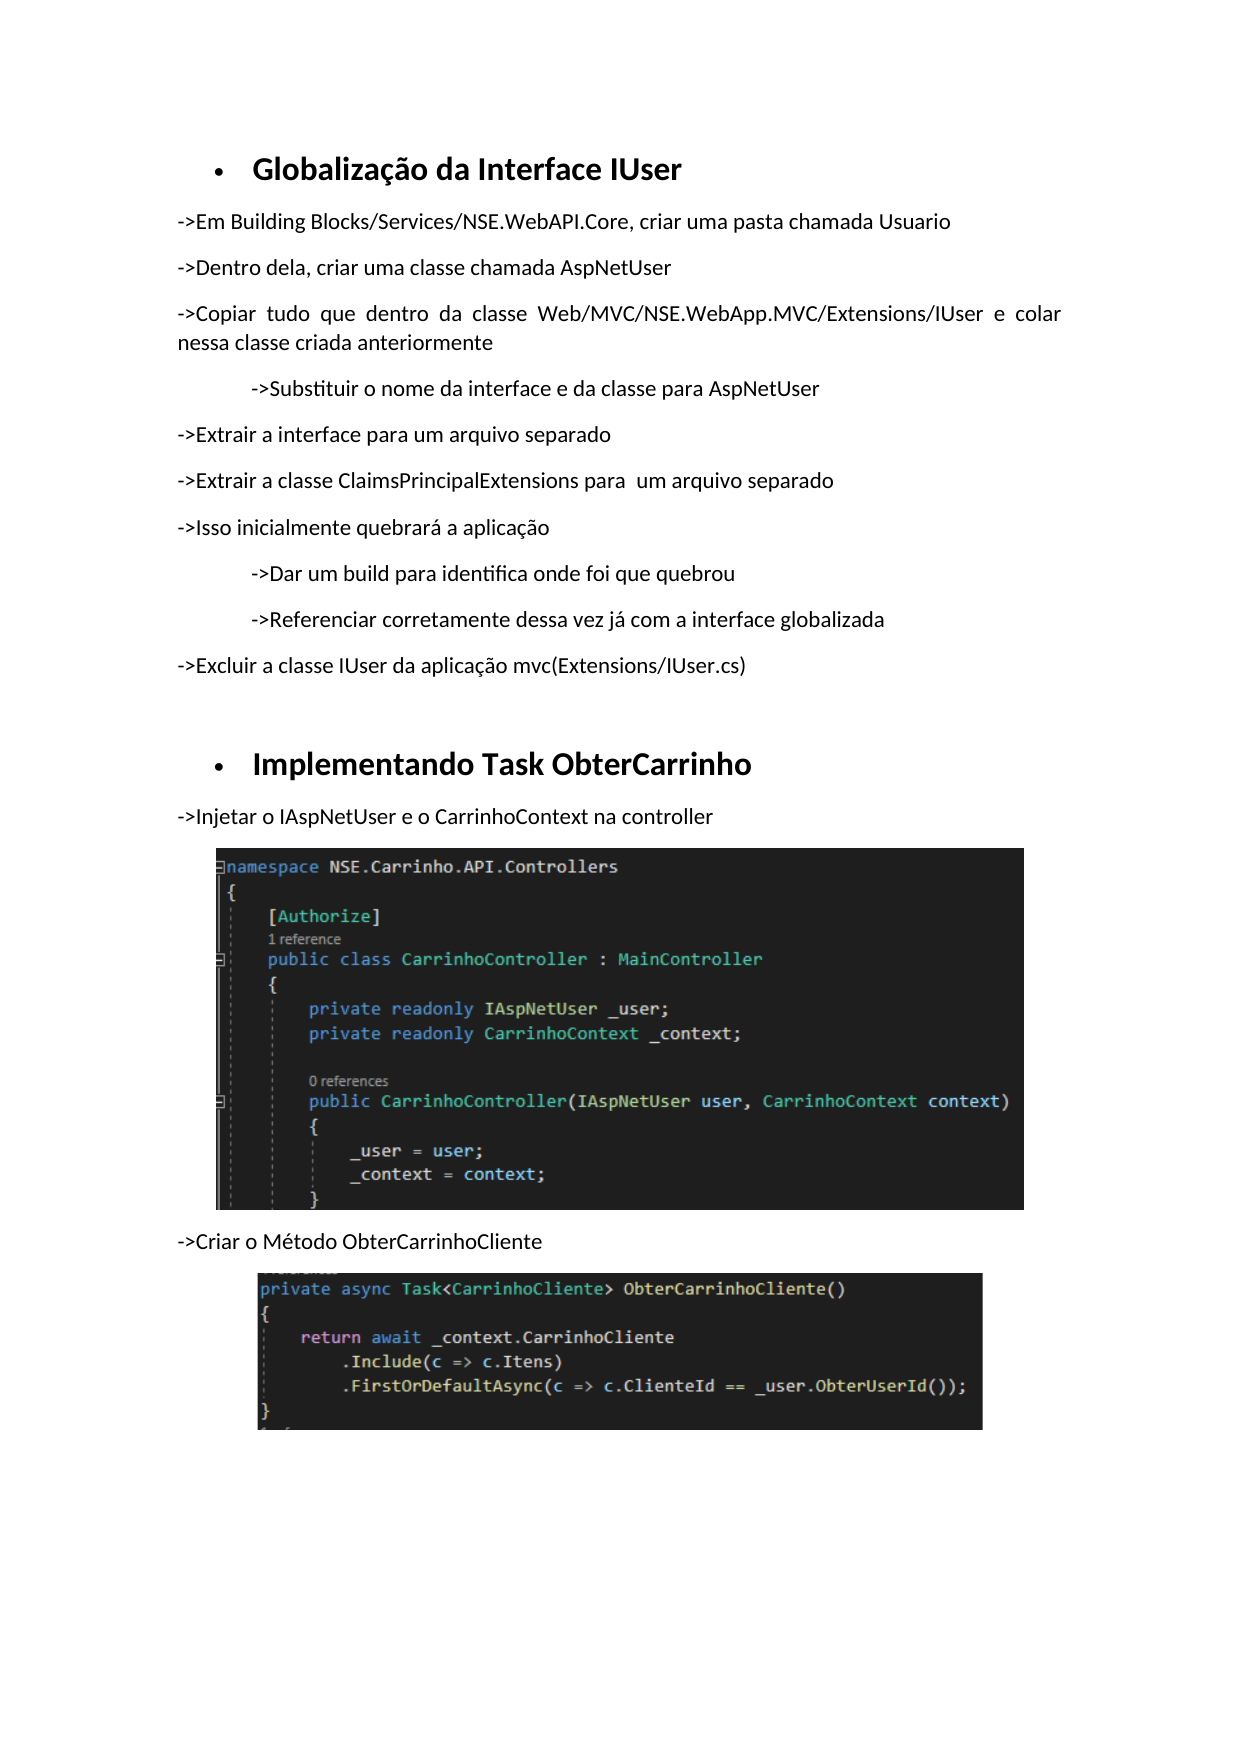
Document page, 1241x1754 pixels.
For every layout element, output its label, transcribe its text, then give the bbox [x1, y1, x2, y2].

text ->Referenciar corretamente dessa vez já com a interface globalizada [177, 605, 1063, 633]
text ->Excluir a classe IUser da aplicação mvc(Extensions/IUser.cs) [177, 651, 1063, 679]
text ->Em Building Blocks/Services/NSE.WebAPI.Core, criar uma pasta chamada Usuario [177, 207, 1063, 235]
text ->Copiar tudo que dentro da classe Web/MVC/NSE.WebApp.MVC/Extensions/IUser e colar nessa classe criada anteriormente [177, 299, 1063, 356]
list Implementando Task ObterCarrinho [215, 743, 1063, 783]
text ->Extrair a interface para um arquivo separado [177, 421, 1063, 448]
list Globalização da Interface IUser [215, 148, 1063, 188]
text ->Injetar o IAspNetUser e o CarrinhoContext na controller [177, 802, 1063, 830]
picture [216, 848, 1024, 1210]
text ->Extrair a classe ClaimsPrincipalExtensions para um arquivo separado [177, 467, 1063, 494]
text ->Dentro dela, criar uma classe chamada AspNetUser [177, 253, 1063, 281]
text ->Criar o Método ObterCarrinhoCliente [177, 1227, 1063, 1255]
text ->Dar um build para identifica onde foi que quebrou [177, 559, 1063, 587]
text ->Substituir o nome da interface e da classe para AspNetUser [177, 374, 1063, 402]
text ->Isso inicialmente quebrará a aplicação [177, 513, 1063, 541]
picture [257, 1273, 983, 1430]
